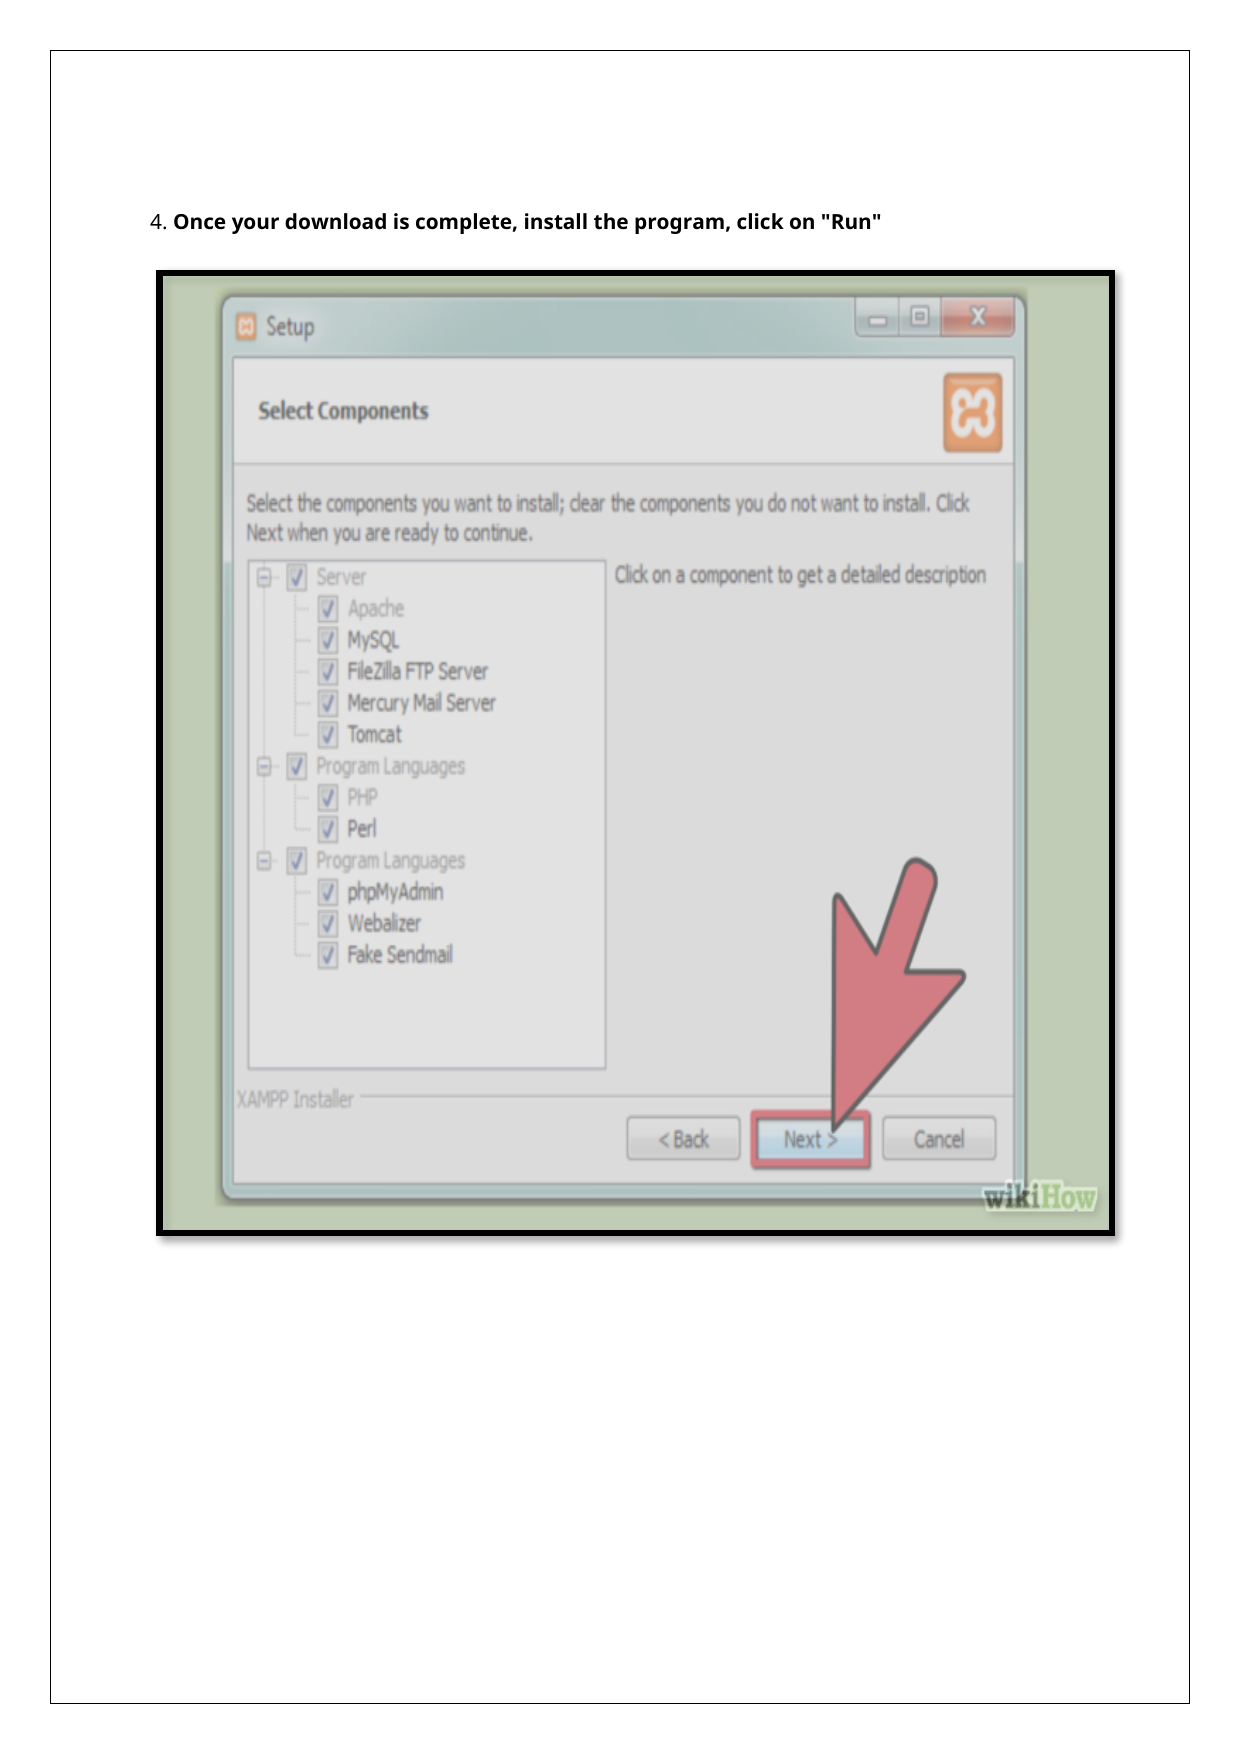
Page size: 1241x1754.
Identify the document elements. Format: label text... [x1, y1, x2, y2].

text 4. Once your download is complete, install the program, click on "Run" [150, 207, 1090, 235]
picture [163, 276, 1109, 1230]
